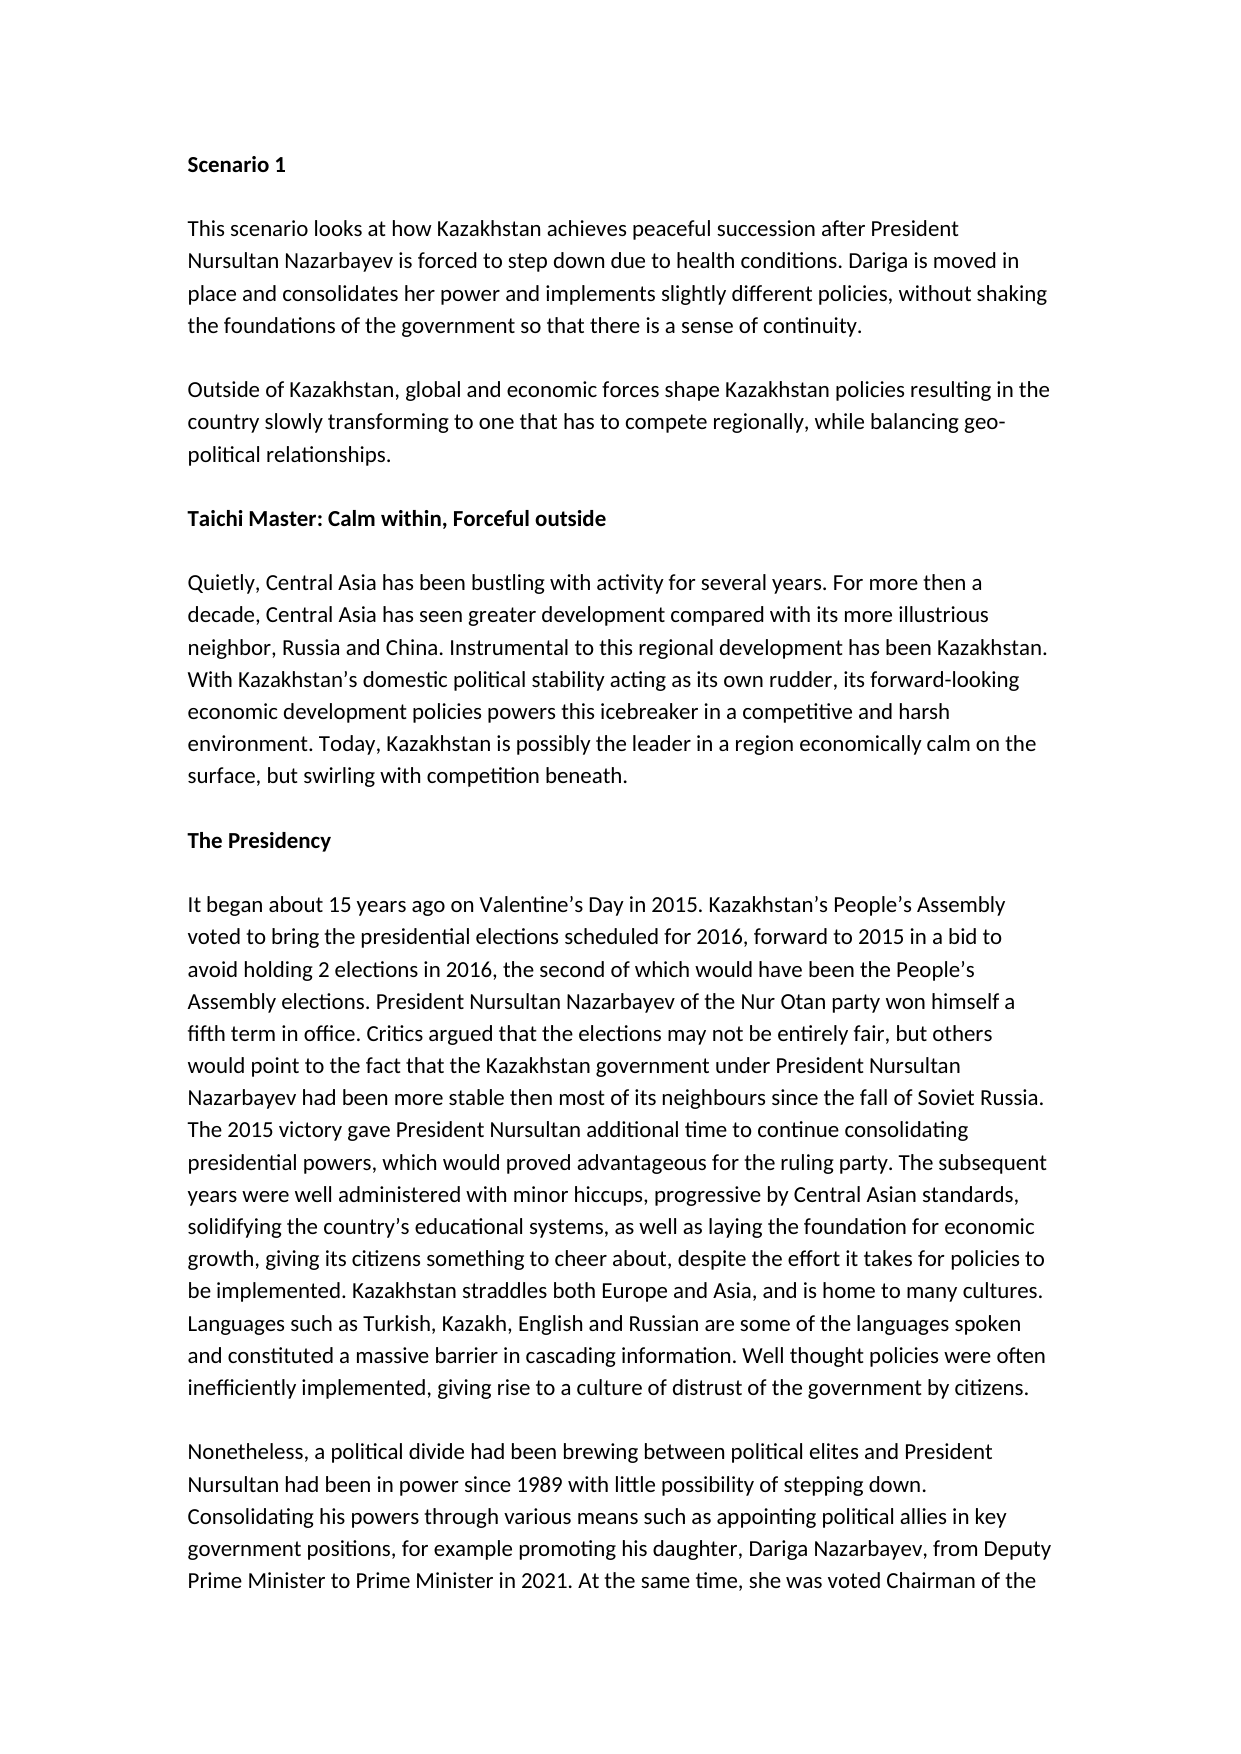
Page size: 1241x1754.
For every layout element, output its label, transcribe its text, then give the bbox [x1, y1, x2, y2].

text Quietly, Central Asia has been bustling with activity for several years. For more then a decade, Central Asia has seen greater development compared with its more illustrious neighbor, Russia and China. Instrumental to this regional development has been Kazakhstan. With Kazakhstan’s domestic political stability acting as its own rudder, its forward-looking economic development policies powers this icebreaker in a competitive and harsh environment. Today, Kazakhstan is possibly the leader in a region economically calm on the surface, but swirling with competition beneath. [187, 568, 1053, 789]
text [187, 1437, 1053, 1594]
text Scenario 1 [187, 150, 1053, 178]
text Outside of Kazakhstan, global and economic forces shape Kazakhstan policies resulting in the country slowly transforming to one that has to compete regionally, while balancing geo-political relationships. [187, 375, 1053, 468]
text Taichi Master: Calm within, Forceful outside [187, 504, 1053, 532]
text This scenario looks at how Kazakhstan achieves peaceful succession after President Nursultan Nazarbayev is forced to step down due to health conditions. Dariga is moved in place and consolidates her power and implements slightly different policies, without shaking the foundations of the government so that there is a sense of continuity. [187, 214, 1053, 339]
text The Presidency [187, 826, 1053, 854]
text It began about 15 years ago on Valentine’s Day in 2015. Kazakhstan’s People’s Assembly voted to bring the presidential elections scheduled for 2016, forward to 2015 in a bid to avoid holding 2 elections in 2016, the second of which would have been the People’s Assembly elections. President Nursultan Nazarbayev of the Nur Otan party won himself a fifth term in office. Critics argued that the elections may not be entirely fair, but others would point to the fact that the Kazakhstan government under President Nursultan Nazarbayev had been more stable then most of its neighbours since the fall of Soviet Russia. The 2015 victory gave President Nursultan additional time to continue consolidating presidential powers, which would proved advantageous for the ruling party. The subsequent years were well administered with minor hiccups, progressive by Central Asian standards, solidifying the country’s educational systems, as well as laying the foundation for economic growth, giving its citizens something to cheer about, despite the effort it takes for policies to be implemented. Kazakhstan straddles both Europe and Asia, and is home to many cultures. Languages such as Turkish, Kazakh, English and Russian are some of the languages spoken and constituted a massive barrier in cascading information. Well thought policies were often inefficiently implemented, giving rise to a culture of distrust of the government by citizens. [187, 890, 1053, 1401]
